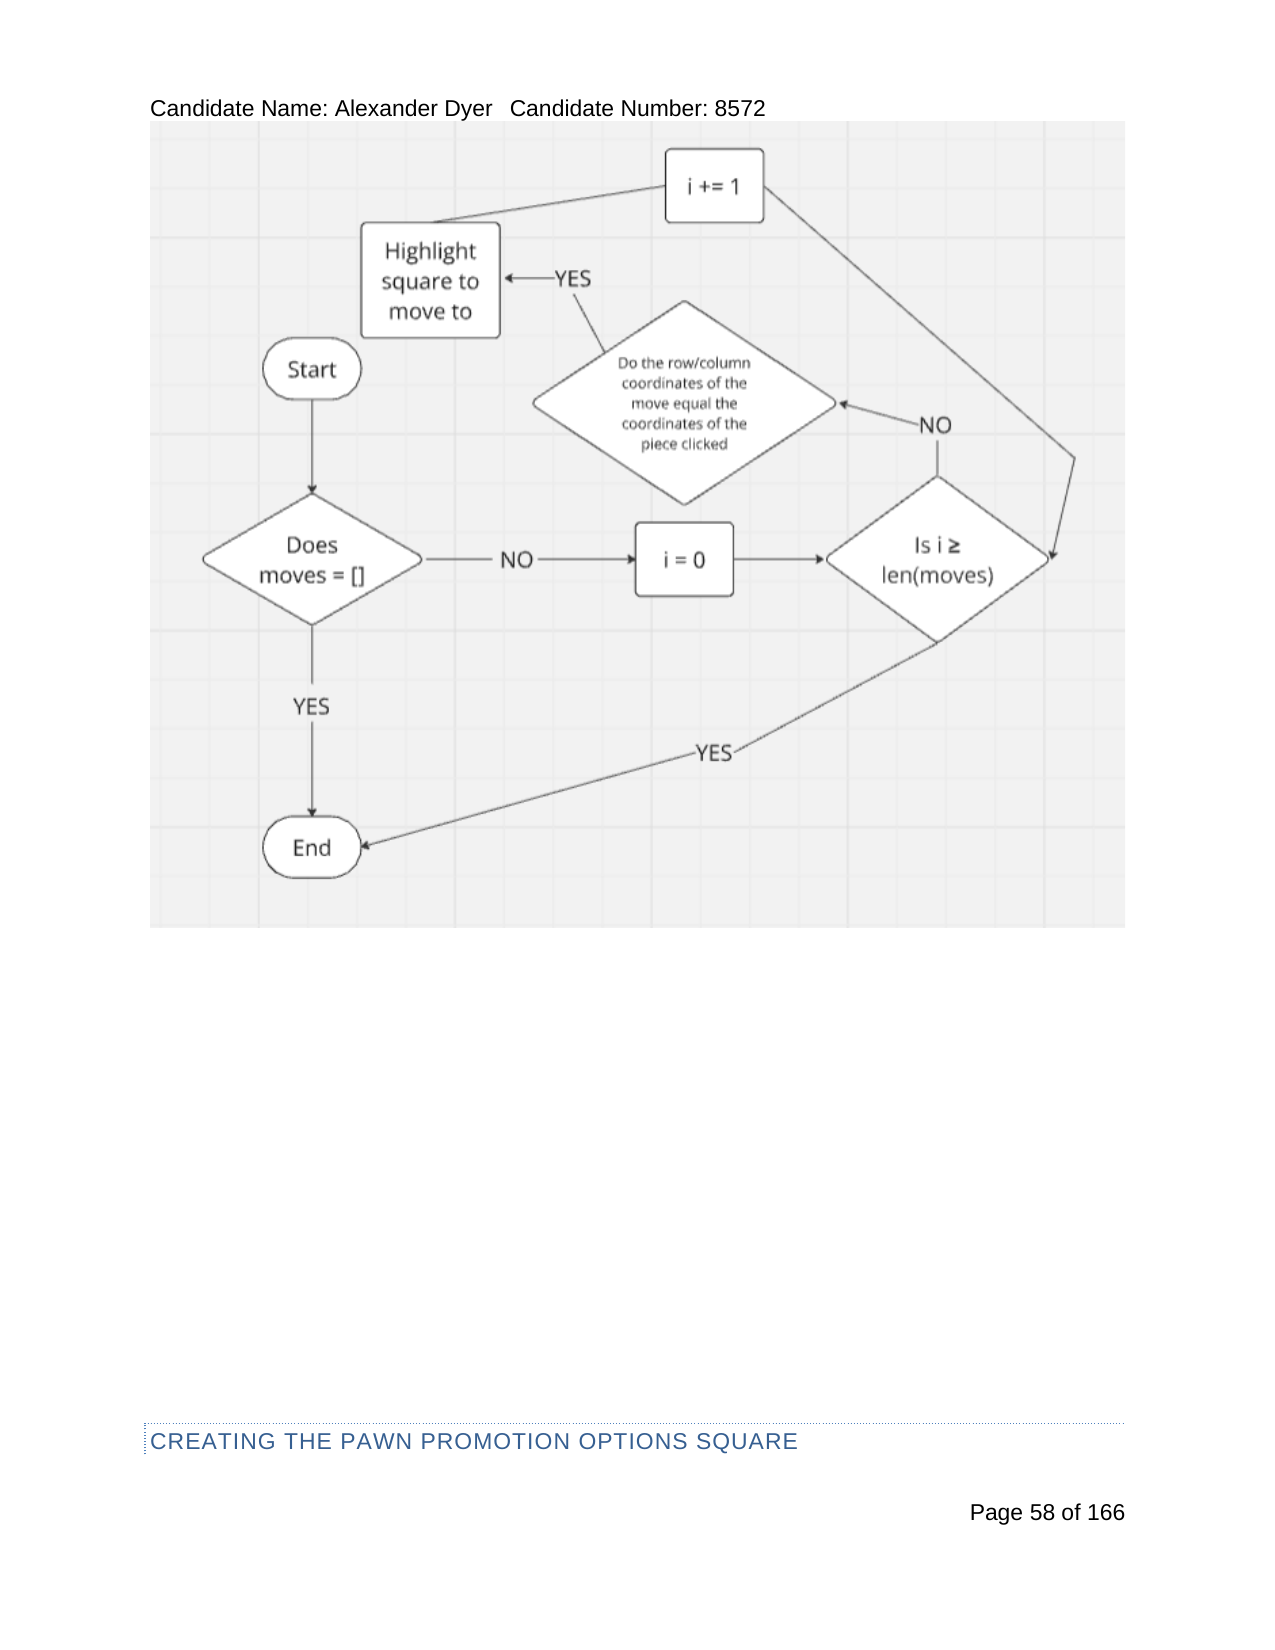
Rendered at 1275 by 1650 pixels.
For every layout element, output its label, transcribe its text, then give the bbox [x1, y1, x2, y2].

picture [150, 121, 1125, 928]
subtitle Creating the Pawn Promotion Options Square [144, 1422, 1125, 1454]
